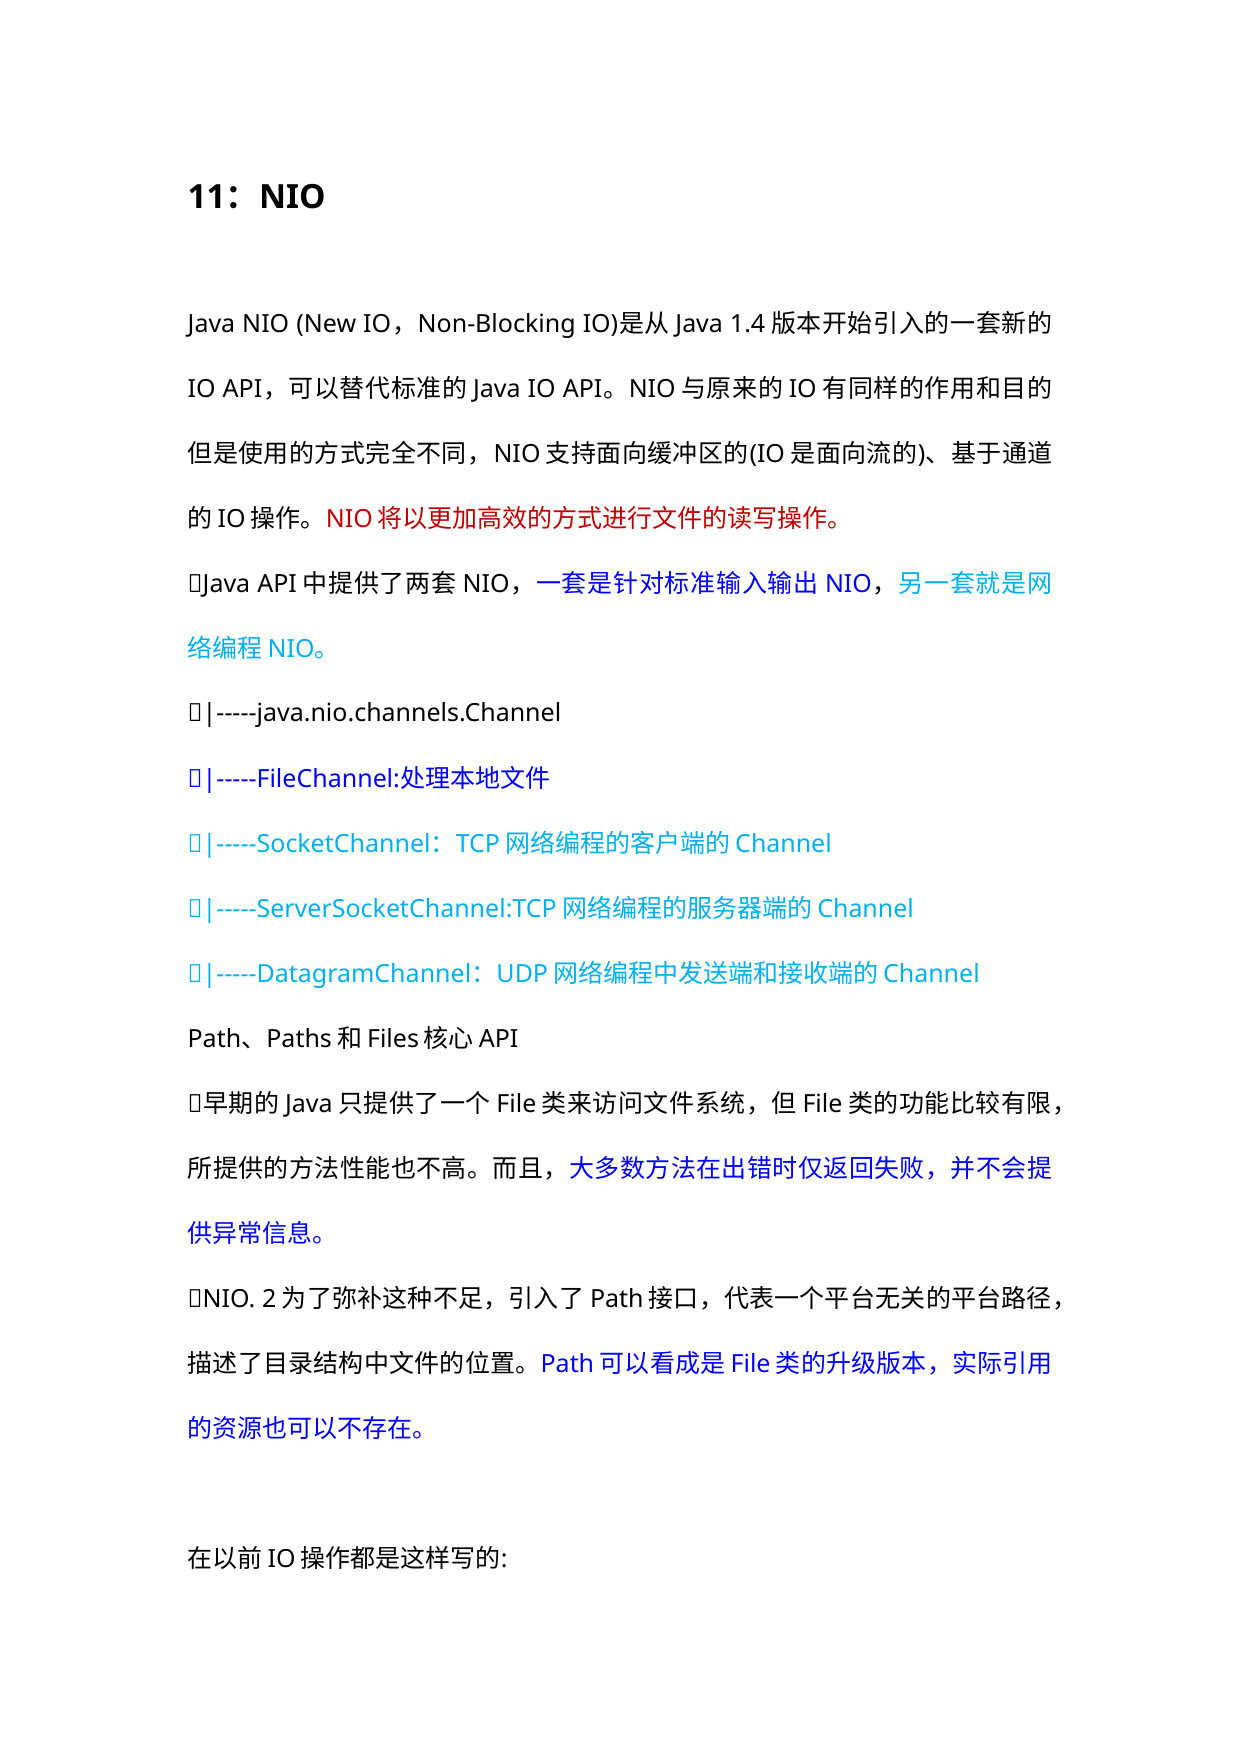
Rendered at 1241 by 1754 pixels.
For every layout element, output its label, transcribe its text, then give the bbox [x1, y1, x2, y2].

text |-----FileChannel:处理本地文件 [187, 744, 1053, 809]
text 在以前IO操作都是这样写的: [187, 1524, 1053, 1589]
text Java API中提供了两套NIO，一套是针对标准输入输出NIO，另一套就是网络编程NIO。 [187, 549, 1053, 679]
text |-----java.nio.channels.Channel [187, 679, 1053, 744]
text |-----SocketChannel：TCP网络编程的客户端的Channel [187, 809, 1053, 874]
subtitle 11：NIO [187, 162, 1053, 227]
text Java NIO (New IO，Non-Blocking IO)是从Java 1.4版本开始引入的一套新的IO API，可以替代标准的Java IO API。NIO与原来的IO有同样的作用和目的，但是使用的方式完全不同，NIO支持面向缓冲区的(IO是面向流的)、基于通道的IO操作。NIO将以更加高效的方式进行文件的读写操作。 [187, 289, 1053, 549]
text NIO. 2为了弥补这种不足，引入了Path接口，代表一个平台无关的平台路径，描述了目录结构中文件的位置。Path可以看成是File类的升级版本，实际引用的资源也可以不存在。 [187, 1264, 1053, 1459]
text |-----DatagramChannel：UDP网络编程中发送端和接收端的Channel [187, 939, 1053, 1004]
text |-----ServerSocketChannel:TCP网络编程的服务器端的Channel [187, 874, 1053, 939]
text Path、Paths和Files核心API [187, 1004, 1053, 1069]
text 早期的Java只提供了一个File类来访问文件系统，但File类的功能比较有限，所提供的方法性能也不高。而且，大多数方法在出错时仅返回失败，并不会提供异常信息。 [187, 1069, 1053, 1264]
